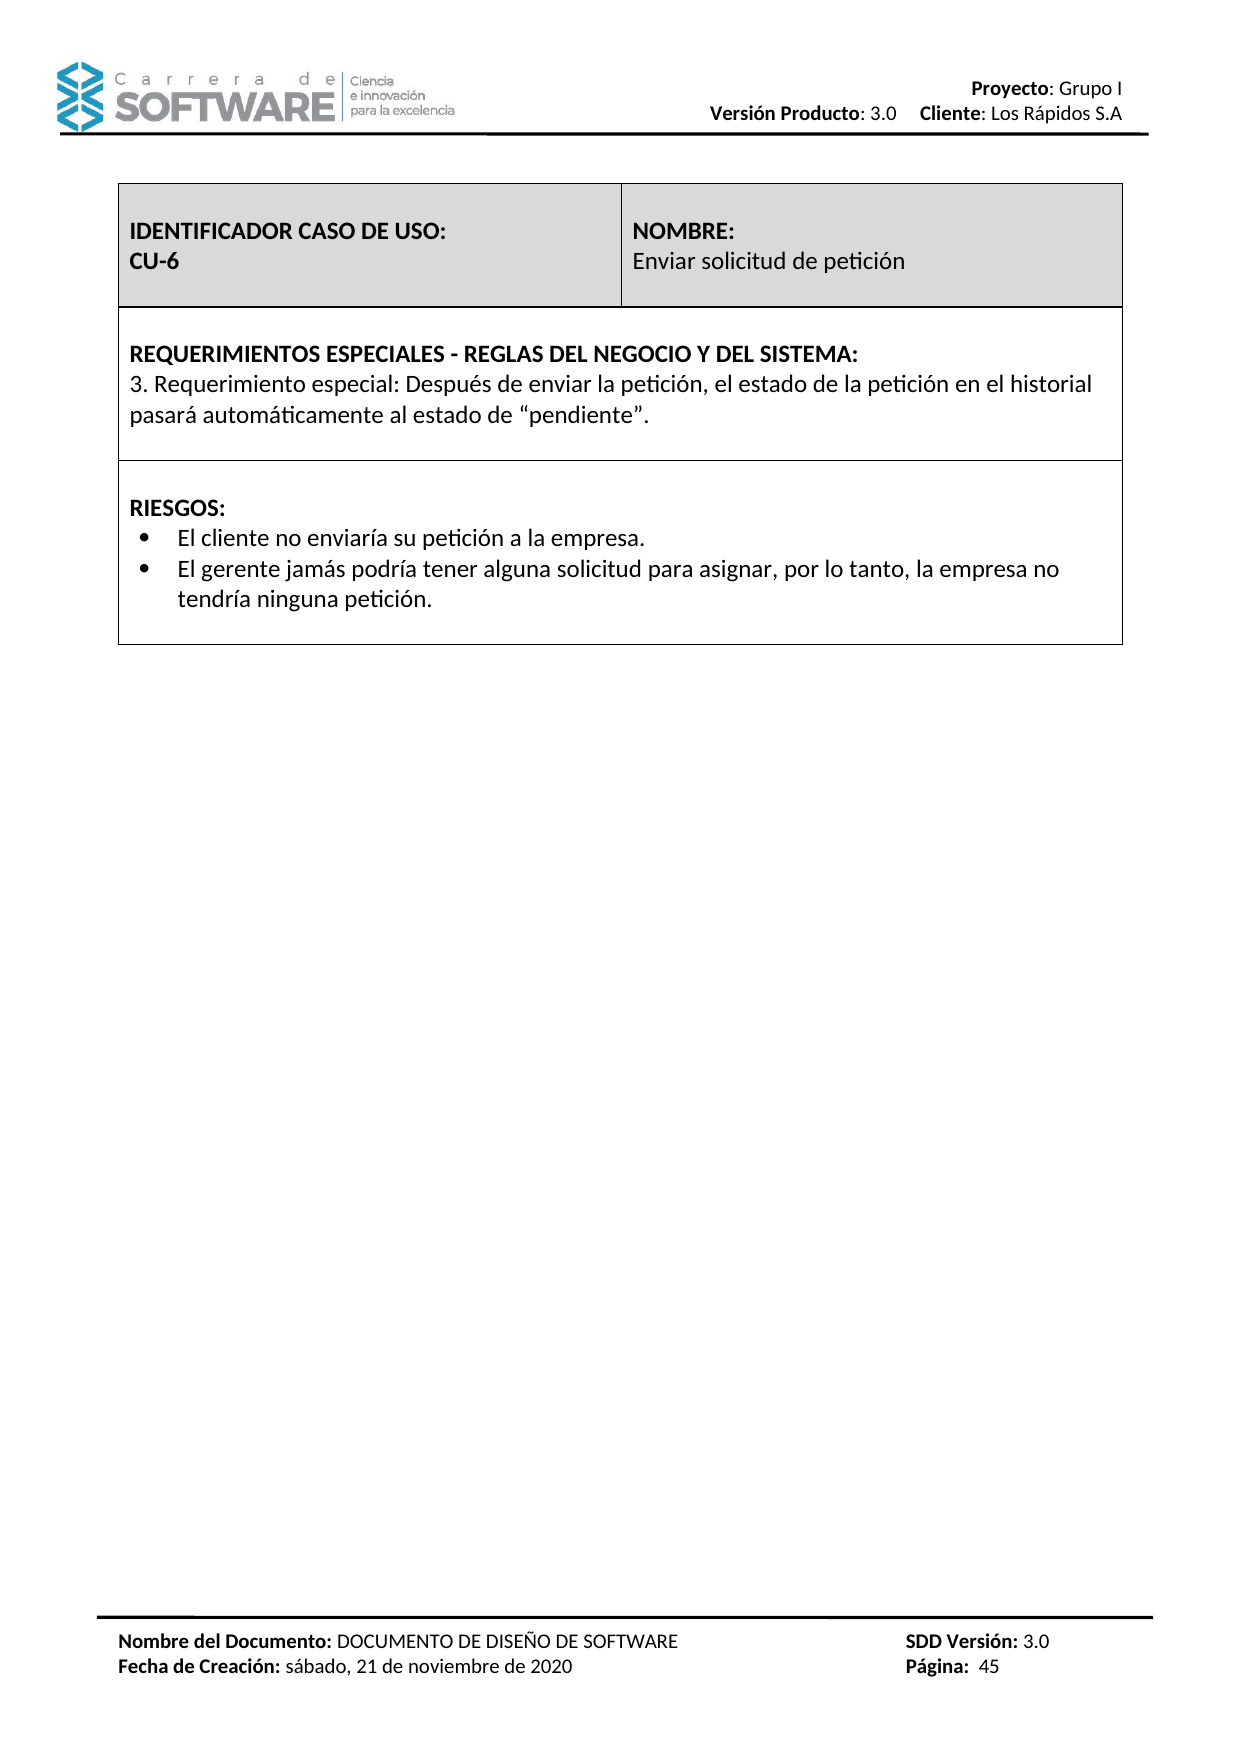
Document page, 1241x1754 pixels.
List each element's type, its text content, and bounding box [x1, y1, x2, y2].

table_cell RIESGOS: El cliente no enviaría su petición a la empresa. El gerente jamás podría tener alguna solicitud para asignar, por lo tanto, la empresa no tendría ninguna petición. [119, 461, 1122, 644]
table_header NOMBRE: Enviar solicitud de petición [622, 184, 1122, 306]
table_cell REQUERIMIENTOS ESPECIALES - REGLAS DEL NEGOCIO Y DEL SISTEMA: 3. Requerimiento especial: Después de enviar la petición, el estado de la petición en el historial pasará automáticamente al estado de “pendiente”. [119, 308, 1122, 460]
picture [46, 46, 461, 154]
table_header IDENTIFICADOR CASO DE USO: CU-6 [119, 184, 621, 306]
